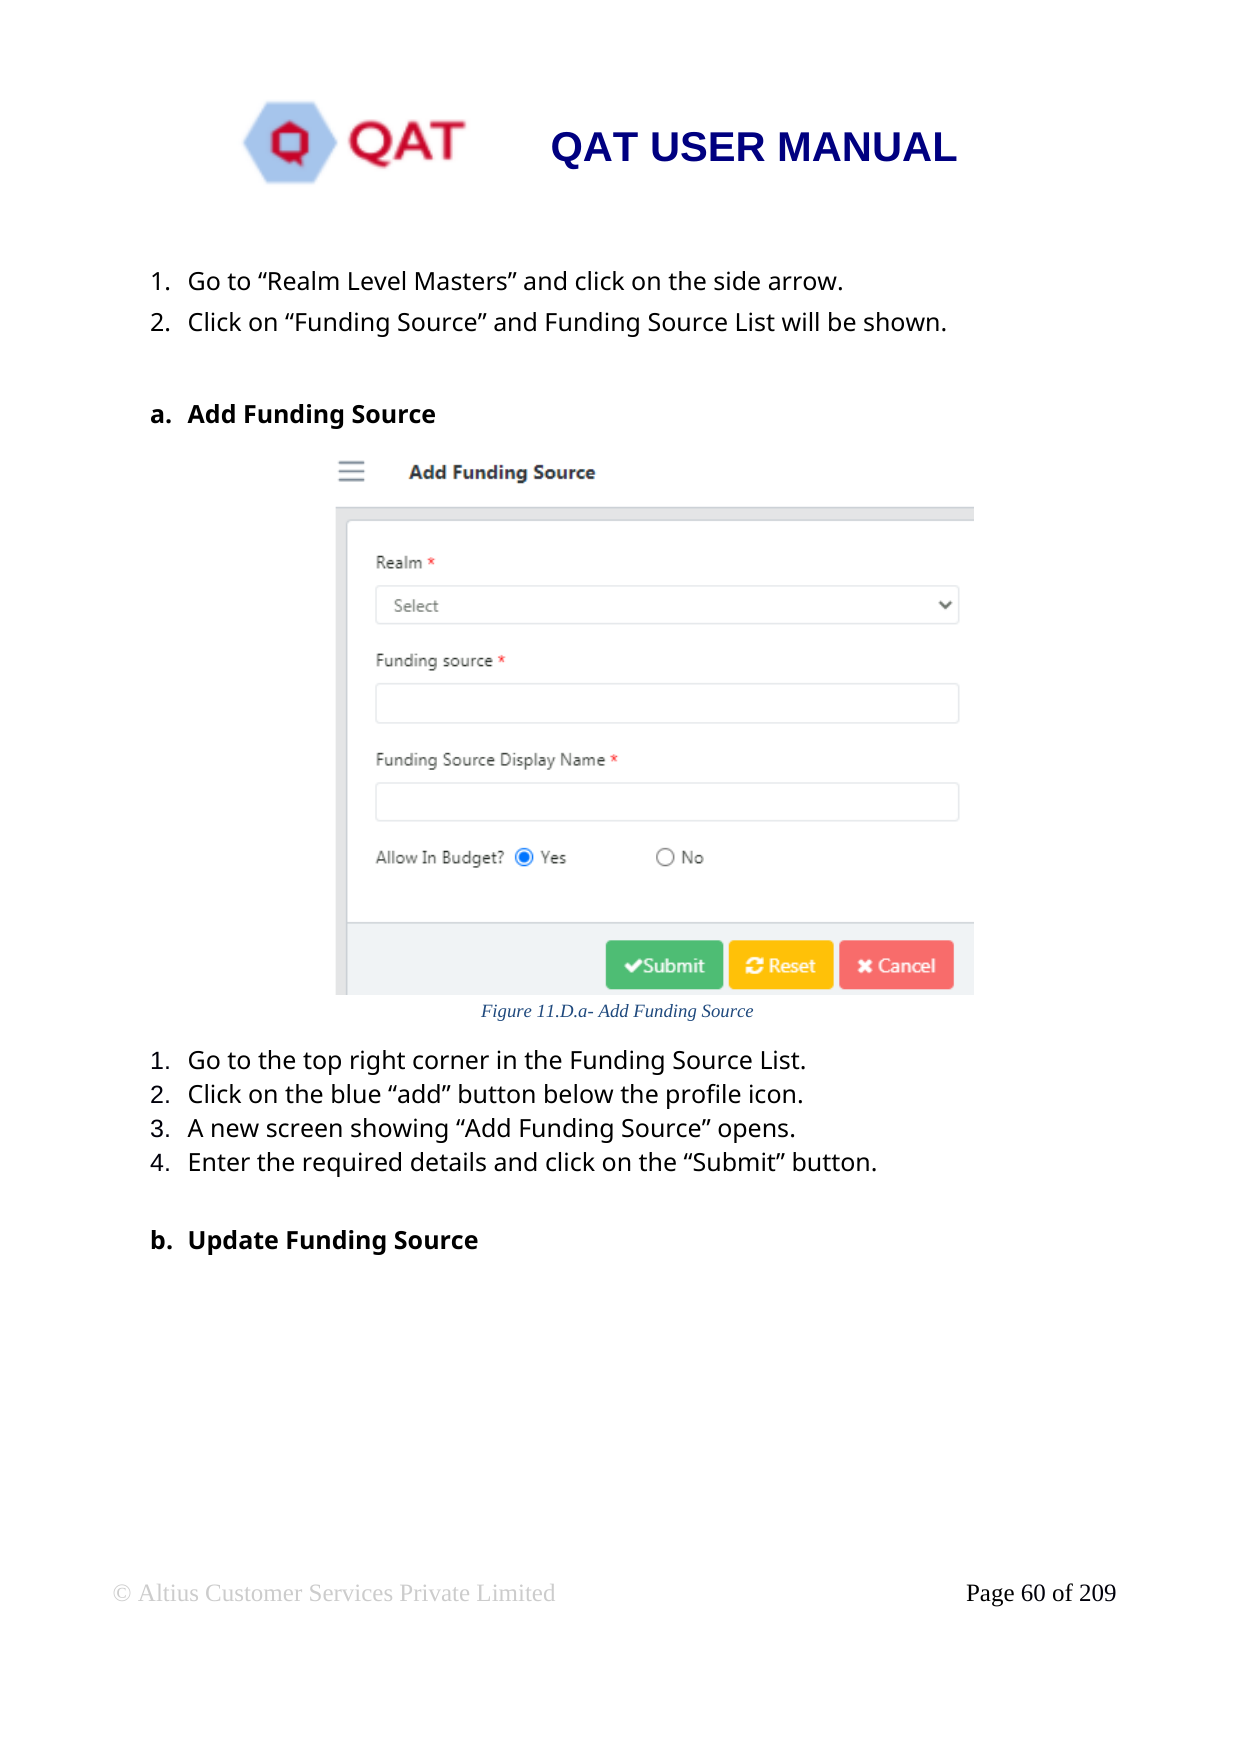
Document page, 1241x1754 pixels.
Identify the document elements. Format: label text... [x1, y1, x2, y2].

picture [335, 447, 974, 995]
list Update Funding Source [150, 1213, 1122, 1264]
list Enter the required details and click on the “Submit” button. [150, 1144, 1122, 1179]
list Click on the blue “add” button below the profile icon. [150, 1076, 1122, 1111]
list Go to the top right corner in the Funding Source List. [150, 1042, 1122, 1076]
list Go to “Realm Level Masters” and click on the side arrow. [150, 264, 1122, 298]
text Figure 11.D.a- Add Funding Source [112, 1000, 1122, 1022]
list Add Funding Source [150, 386, 1122, 438]
list Click on “Funding Source” and Funding Source List will be shown. [150, 305, 1122, 339]
picture [229, 98, 484, 189]
list A new screen showing “Add Funding Source” opens. [150, 1111, 1122, 1144]
